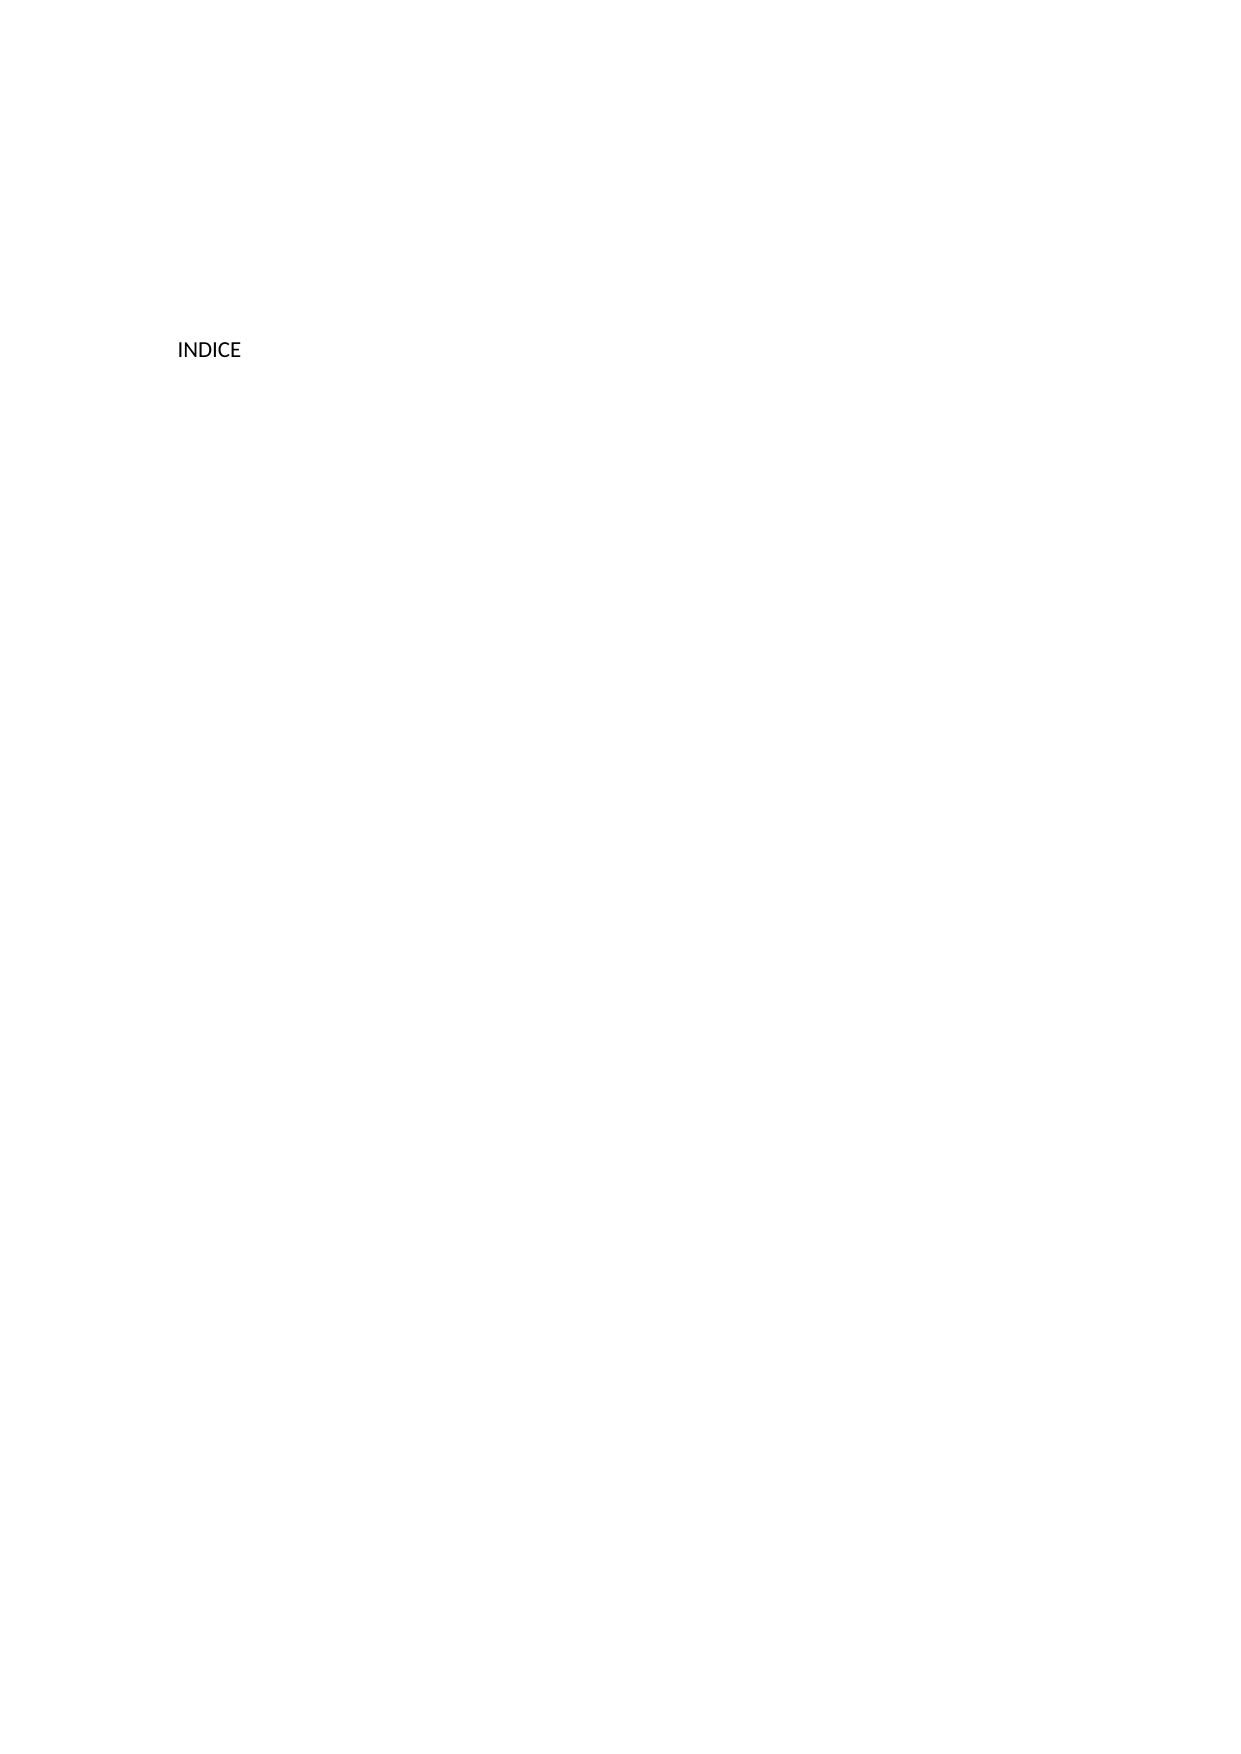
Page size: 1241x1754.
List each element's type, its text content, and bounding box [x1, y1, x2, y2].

text INDICE [177, 335, 1063, 363]
